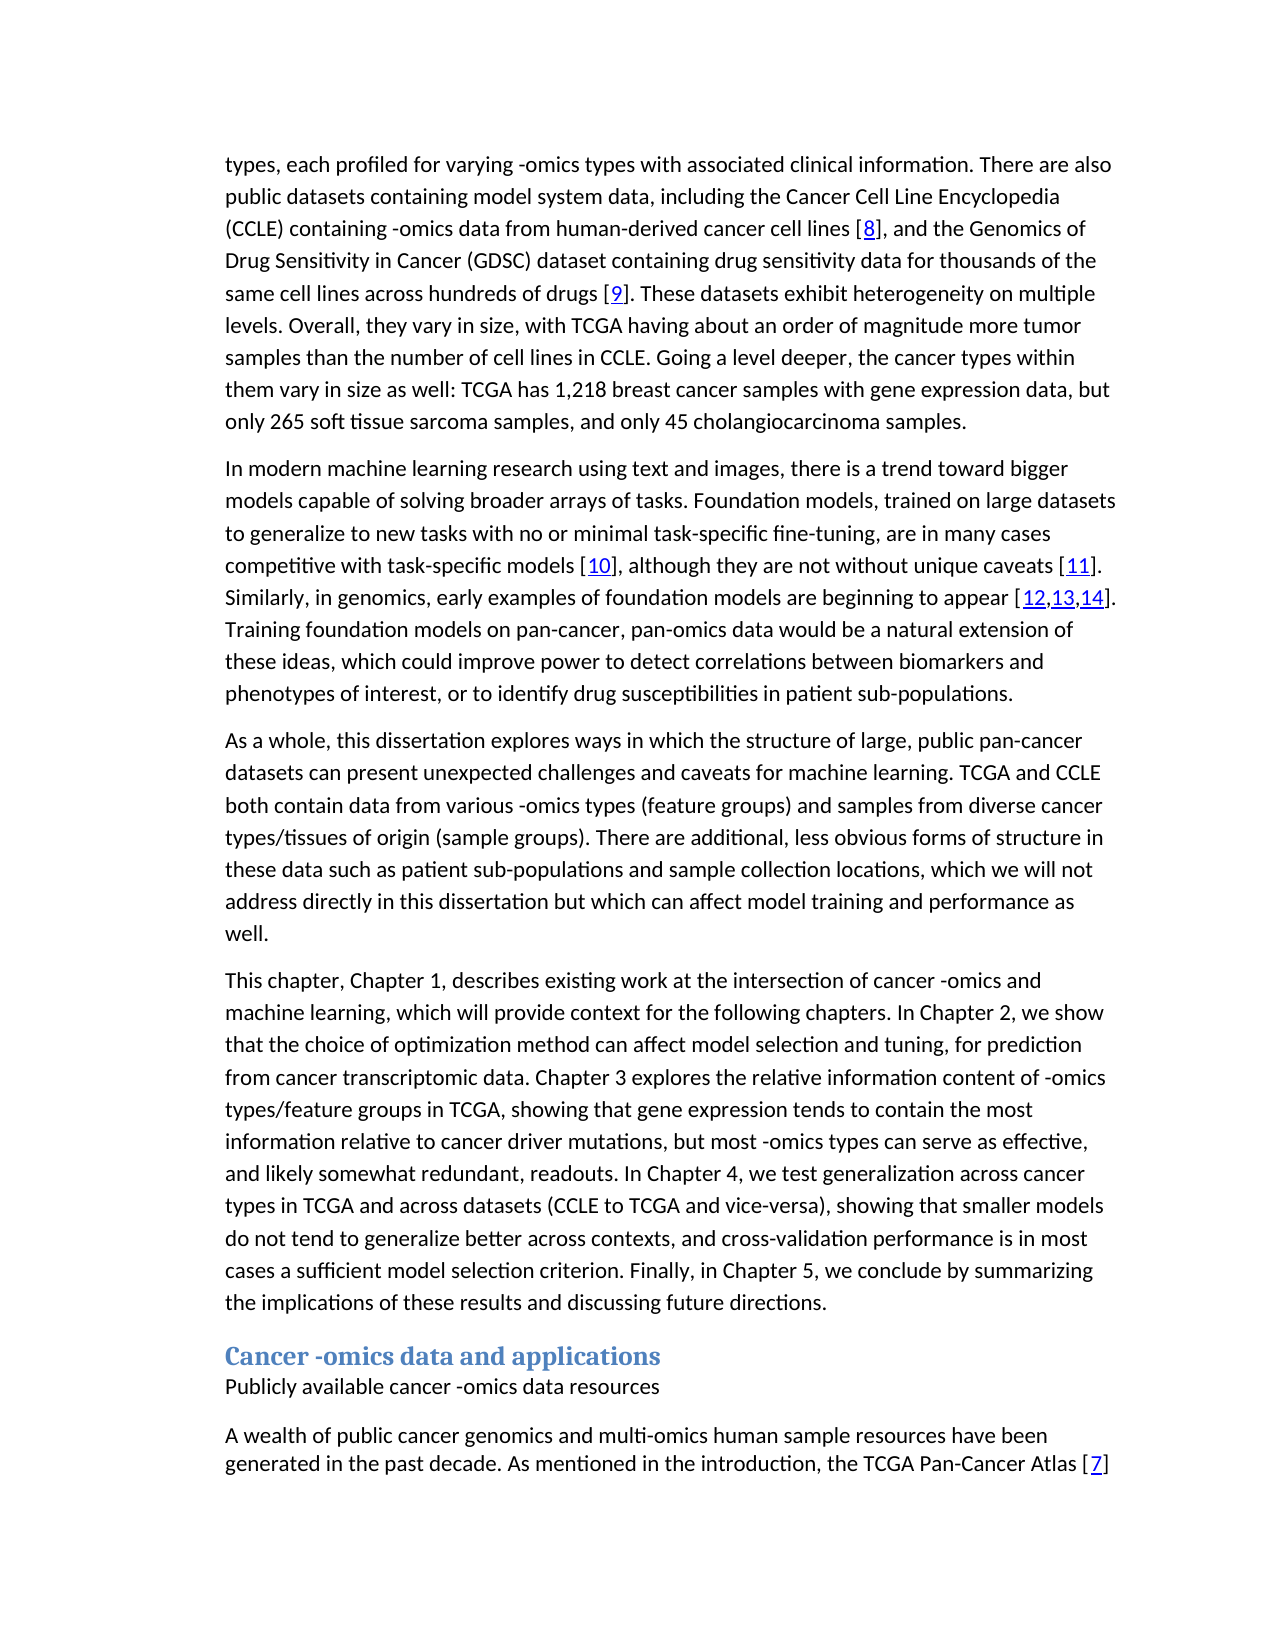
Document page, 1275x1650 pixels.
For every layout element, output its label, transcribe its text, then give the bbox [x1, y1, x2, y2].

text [225, 150, 1125, 436]
text This chapter, Chapter 1, describes existing work at the intersection of cancer -omics and machine learning, which will provide context for the following chapters. In Chapter 2, we show that the choice of optimization method can affect model selection and tuning, for prediction from cancer transcriptomic data. Chapter 3 explores the relative information content of -omics types/feature groups in TCGA, showing that gene expression tends to contain the most information relative to cancer driver mutations, but most -omics types can serve as effective, and likely somewhat redundant, readouts. In Chapter 4, we test generalization across cancer types in TCGA and across datasets (CCLE to TCGA and vice-versa), showing that smaller models do not tend to generalize better across contexts, and cross-validation performance is in most cases a sufficient model selection criterion. Finally, in Chapter 5, we conclude by summarizing the implications of these results and discussing future directions. [225, 966, 1125, 1316]
text As a whole, this dissertation explores ways in which the structure of large, public pan-cancer datasets can present unexpected challenges and caveats for machine learning. TCGA and CCLE both contain data from various -omics types (feature groups) and samples from diverse cancer types/tissues of origin (sample groups). There are additional, less obvious forms of structure in these data such as patient sub-populations and sample collection locations, which we will not address directly in this dissertation but which can affect model training and performance as well. [225, 726, 1125, 947]
subtitle Cancer -omics data and applications [225, 1341, 1125, 1372]
text In modern machine learning research using text and images, there is a trend toward bigger models capable of solving broader arrays of tasks. Foundation models, trained on large datasets to generalize to new tasks with no or minimal task-specific fine-tuning, are in many cases competitive with task-specific models [10], although they are not without unique caveats [11]. Similarly, in genomics, early examples of foundation models are beginning to appear [12,13,14]. Training foundation models on pan-cancer, pan-omics data would be a natural extension of these ideas, which could improve power to detect correlations between biomarkers and phenotypes of interest, or to identify drug susceptibilities in patient sub-populations. [225, 454, 1125, 708]
